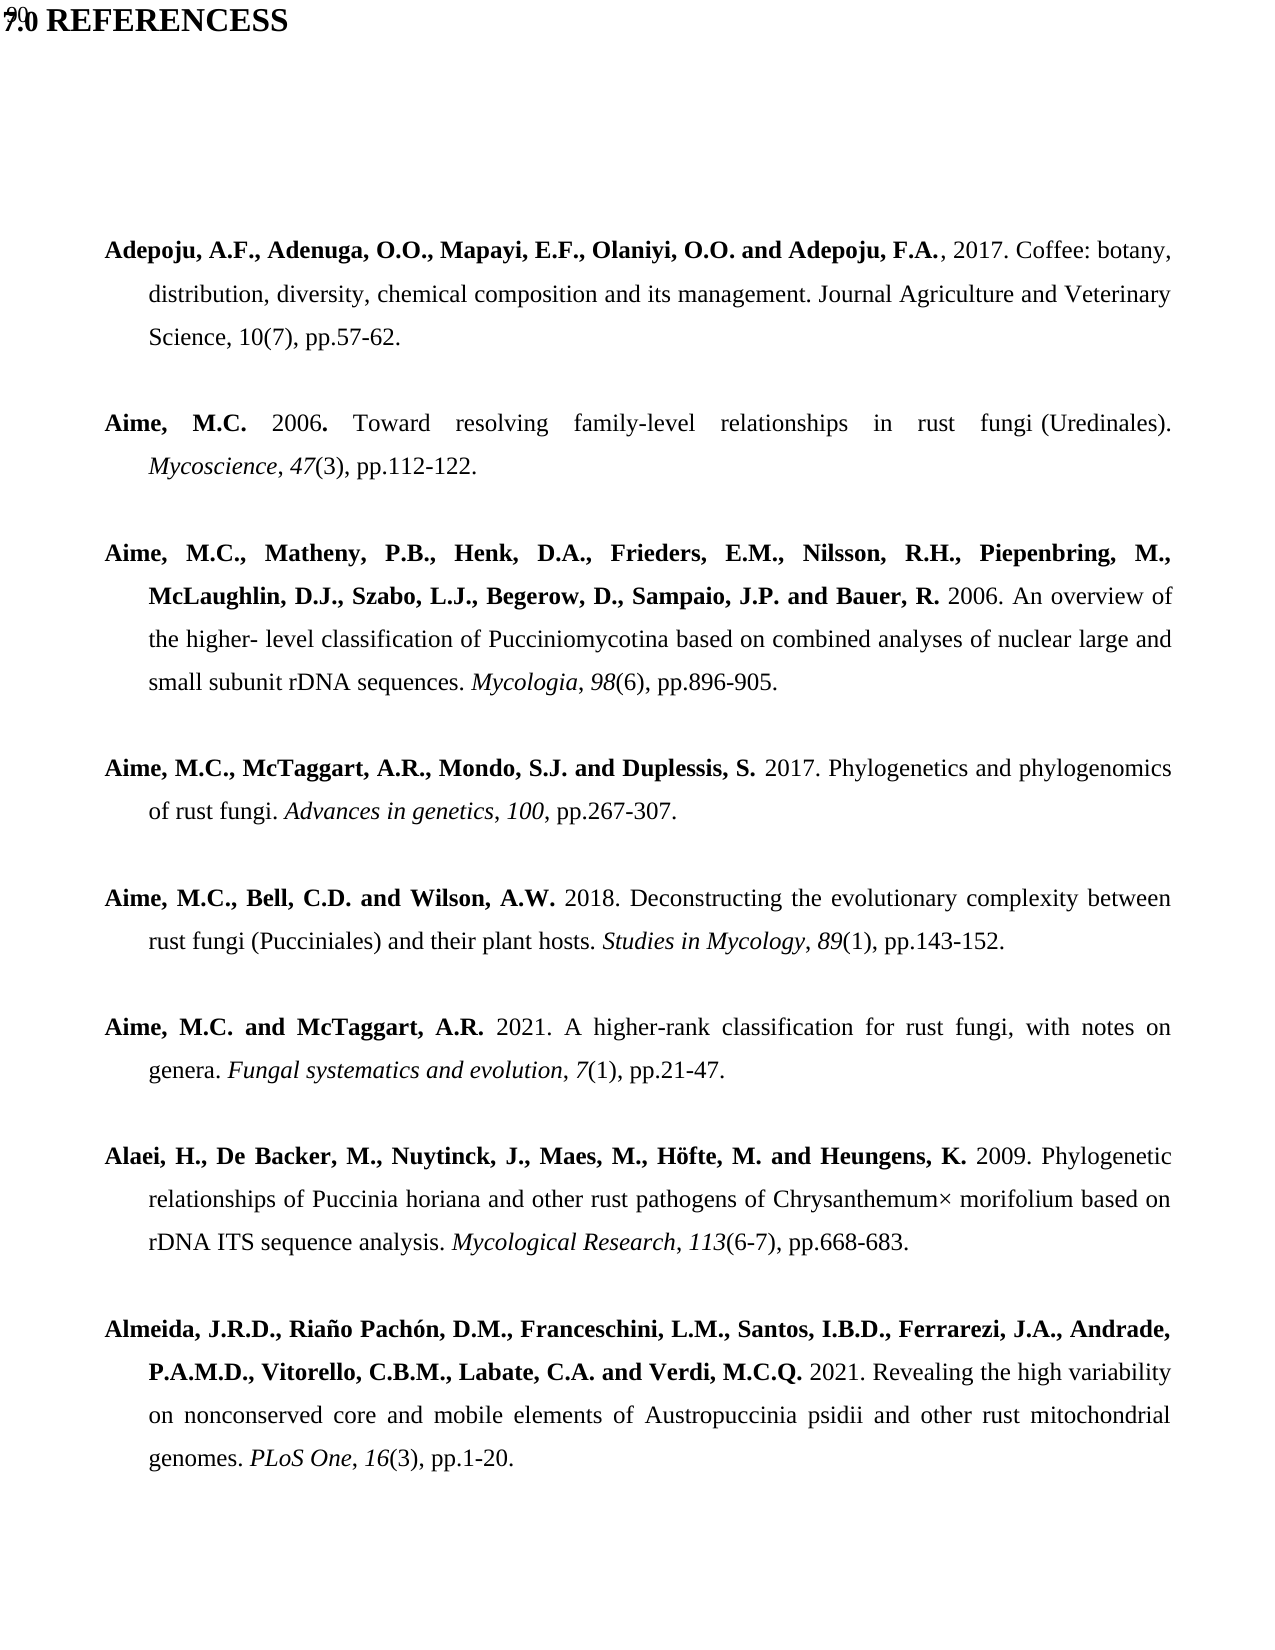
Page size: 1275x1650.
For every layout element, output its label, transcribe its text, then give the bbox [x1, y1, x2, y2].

text Aime, M.C. 2006. Toward resolving family-level relationships in rust fungi (Uredinales). Mycoscience, 47(3), pp.112-122. [104, 408, 1172, 480]
text Aime, M.C., Bell, C.D. and Wilson, A.W. 2018. Deconstructing the evolutionary complexity between rust fungi (Pucciniales) and their plant hosts. Studies in Mycology, 89(1), pp.143-152. [104, 883, 1172, 955]
text Alaei, H., De Backer, M., Nuytinck, J., Maes, M., Höfte, M. and Heungens, K. 2009. Phylogenetic relationships of Puccinia horiana and other rust pathogens of Chrysanthemum× morifolium based on rDNA ITS sequence analysis. Mycological Research, 113(6-7), pp.668-683. [104, 1141, 1172, 1256]
text Aime, M.C., McTaggart, A.R., Mondo, S.J. and Duplessis, S. 2017. Phylogenetics and phylogenomics of rust fungi. Advances in genetics, 100, pp.267-307. [104, 753, 1172, 825]
text Aime, M.C. and McTaggart, A.R. 2021. A higher-rank classification for rust fungi, with notes on genera. Fungal systematics and evolution, 7(1), pp.21-47. [104, 1012, 1172, 1084]
text Adepoju, A.F., Adenuga, O.O., Mapayi, E.F., Olaniyi, O.O. and Adepoju, F.A., 2017. Coffee: botany, distribution, diversity, chemical composition and its management. Journal Agriculture and Veterinary Science, 10(7), pp.57-62. [104, 236, 1172, 351]
text Almeida, J.R.D., Riaño Pachón, D.M., Franceschini, L.M., Santos, I.B.D., Ferrarezi, J.A., Andrade, P.A.M.D., Vitorello, C.B.M., Labate, C.A. and Verdi, M.C.Q. 2021. Revealing the high variability on nonconserved core and mobile elements of Austropuccinia psidii and other rust mitochondrial genomes. PLoS One, 16(3), pp.1-20. [104, 1314, 1172, 1472]
text Aime, M.C., Matheny, P.B., Henk, D.A., Frieders, E.M., Nilsson, R.H., Piepenbring, M., McLaughlin, D.J., Szabo, L.J., Begerow, D., Sampaio, J.P. and Bauer, R. 2006. An overview of the higher- level classification of Pucciniomycotina based on combined analyses of nuclear large and small subunit rDNA sequences. Mycologia, 98(6), pp.896-905. [104, 538, 1172, 696]
